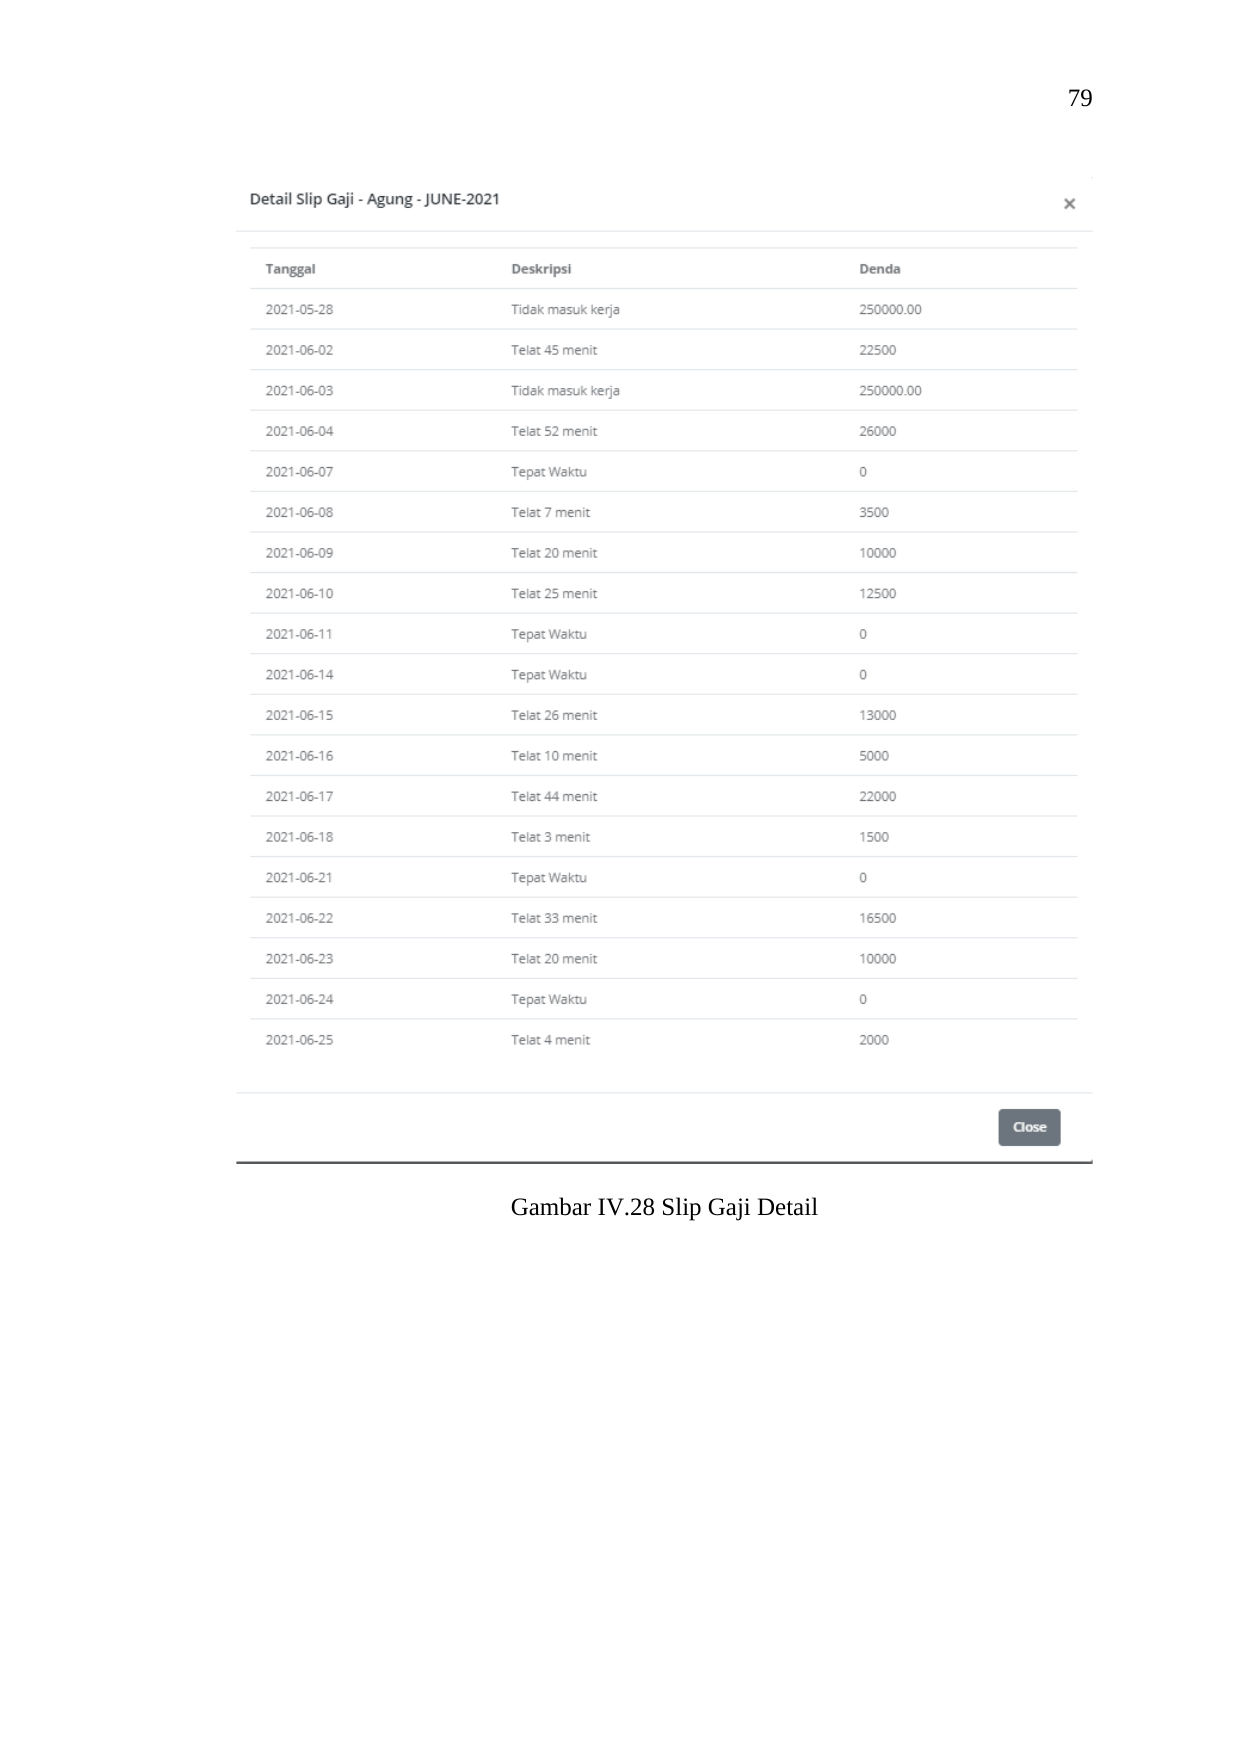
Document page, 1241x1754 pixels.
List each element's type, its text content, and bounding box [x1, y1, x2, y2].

picture [236, 177, 1093, 1164]
